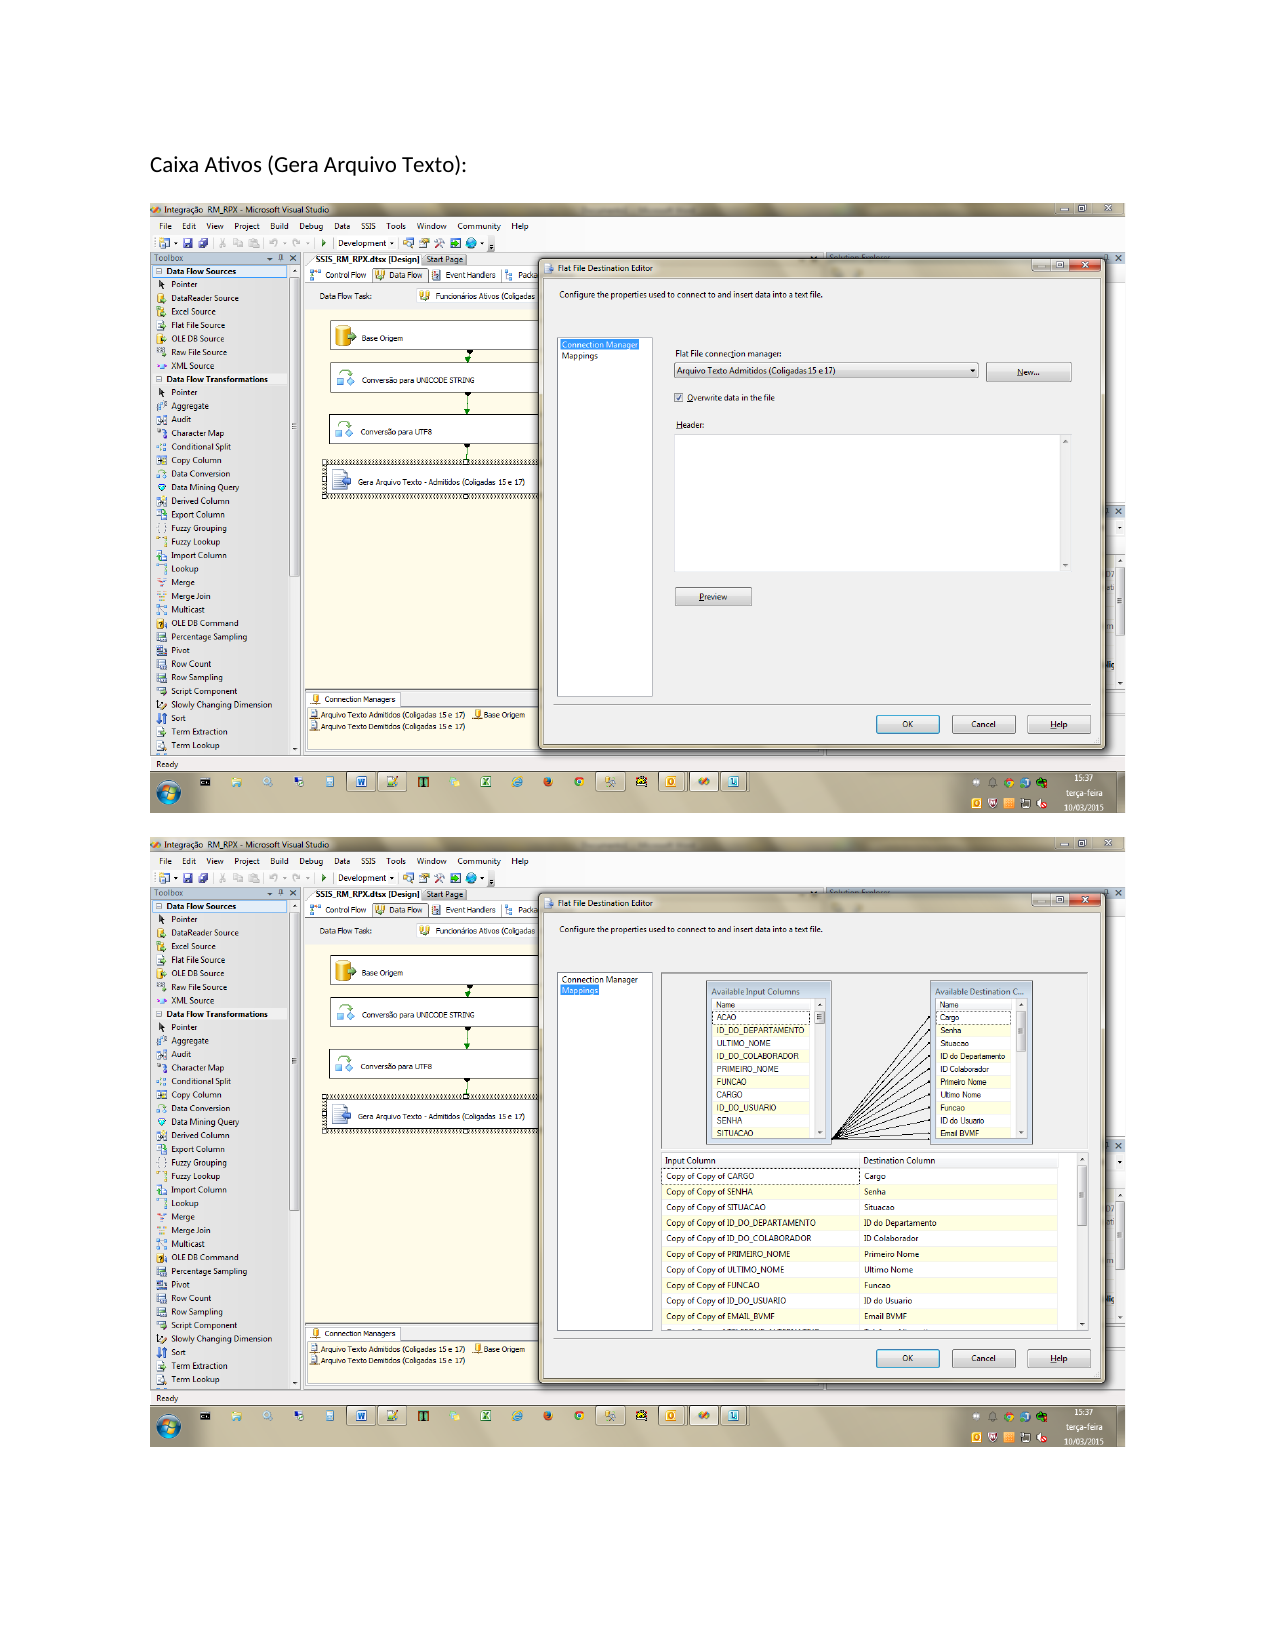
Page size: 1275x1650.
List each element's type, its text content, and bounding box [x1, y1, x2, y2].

picture [150, 837, 1125, 1447]
text Caixa Ativos (Gera Arquivo Texto): [150, 150, 1125, 178]
picture [150, 203, 1125, 813]
